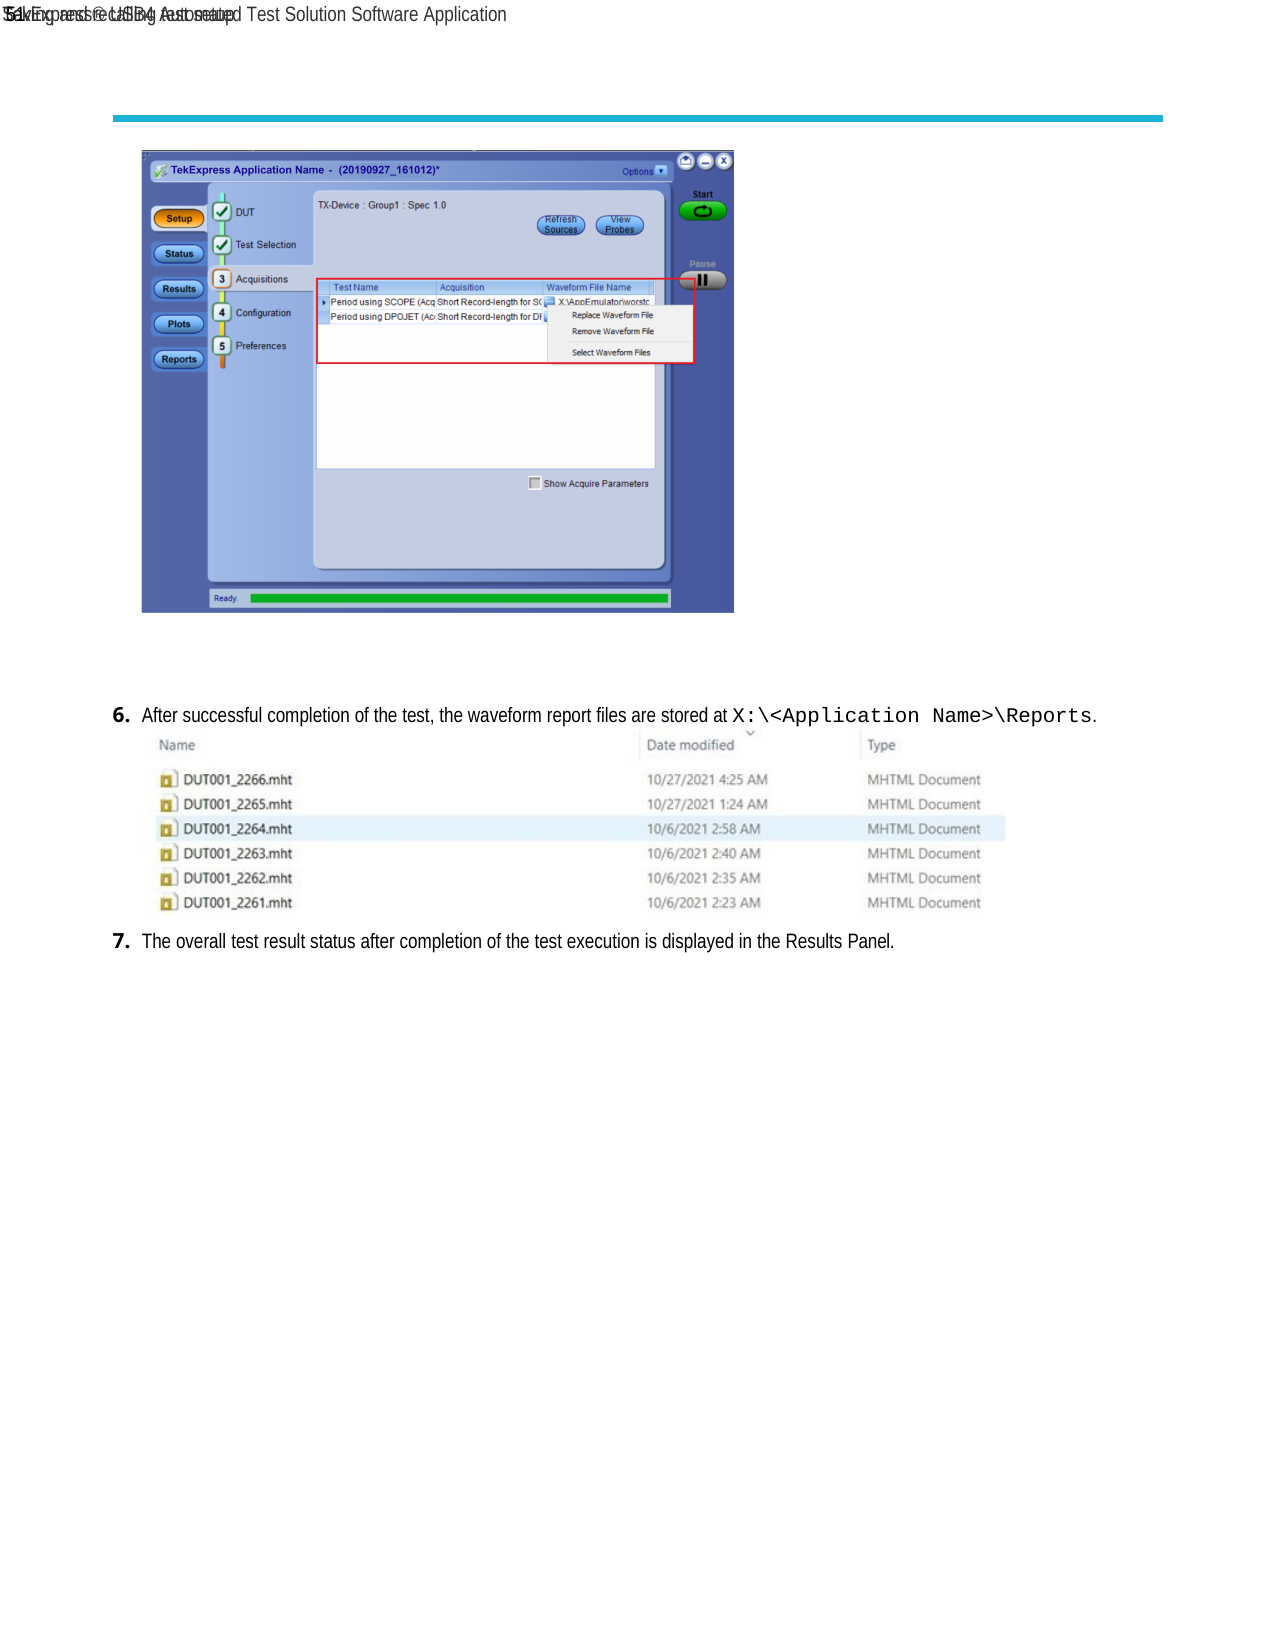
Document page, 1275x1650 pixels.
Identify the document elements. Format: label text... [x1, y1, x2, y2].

list The overall test result status after completion of the test execution is displayed in the Results Panel. [112, 740, 1200, 954]
picture [141, 150, 734, 613]
list After successful completion of the test, the waveform report files are stored at X:\<Application Name>\Reports. [112, 700, 1200, 728]
picture [141, 729, 1006, 740]
